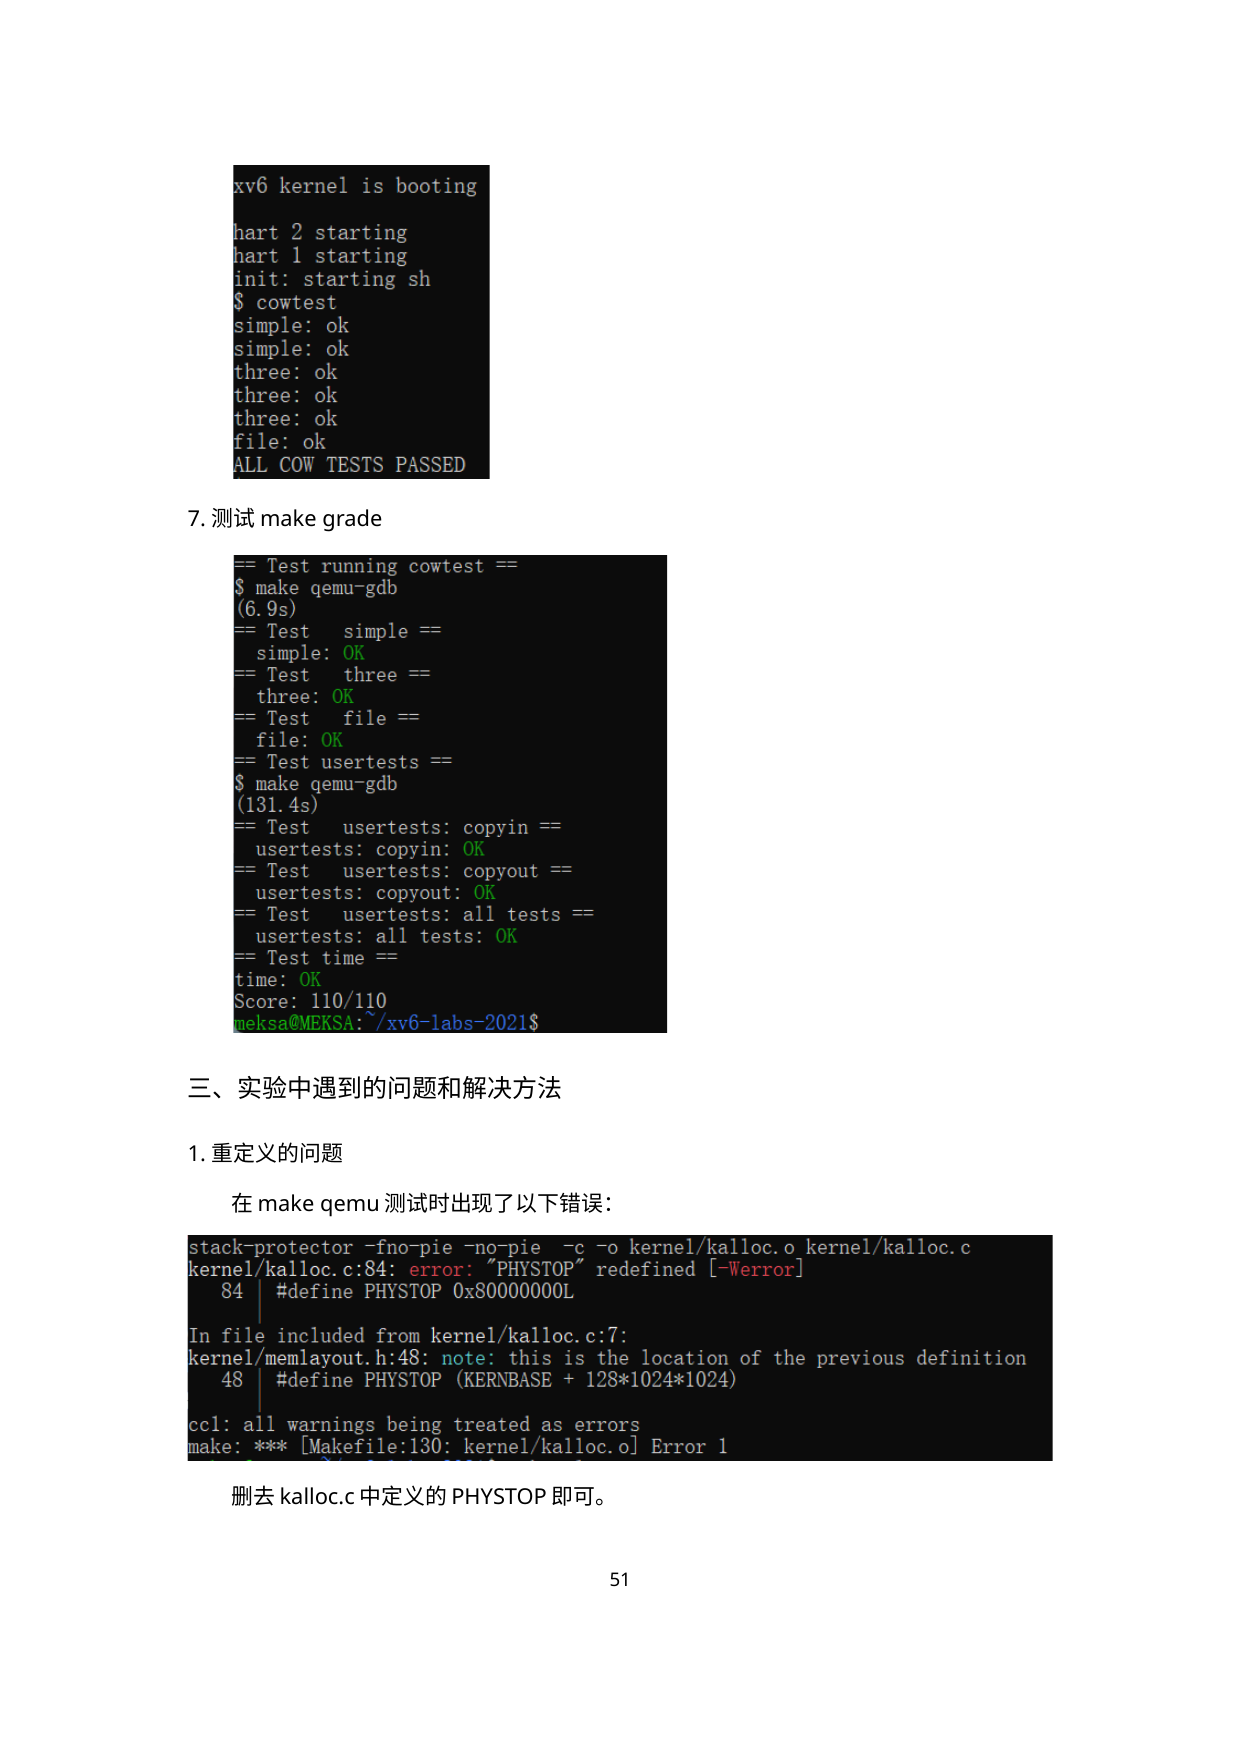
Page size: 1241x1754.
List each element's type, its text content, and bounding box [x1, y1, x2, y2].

picture [233, 165, 490, 479]
text 删去kalloc.c中定义的PHYSTOP即可。 [187, 1478, 1053, 1511]
text 1. 重定义的问题 [187, 1136, 1053, 1168]
text 7. 测试make grade [187, 501, 1053, 533]
picture [187, 1235, 1053, 1461]
text 三、实验中遇到的问题和解决方法 [187, 1054, 1053, 1119]
text 在make qemu测试时出现了以下错误： [187, 1185, 1053, 1218]
picture [233, 555, 668, 1033]
